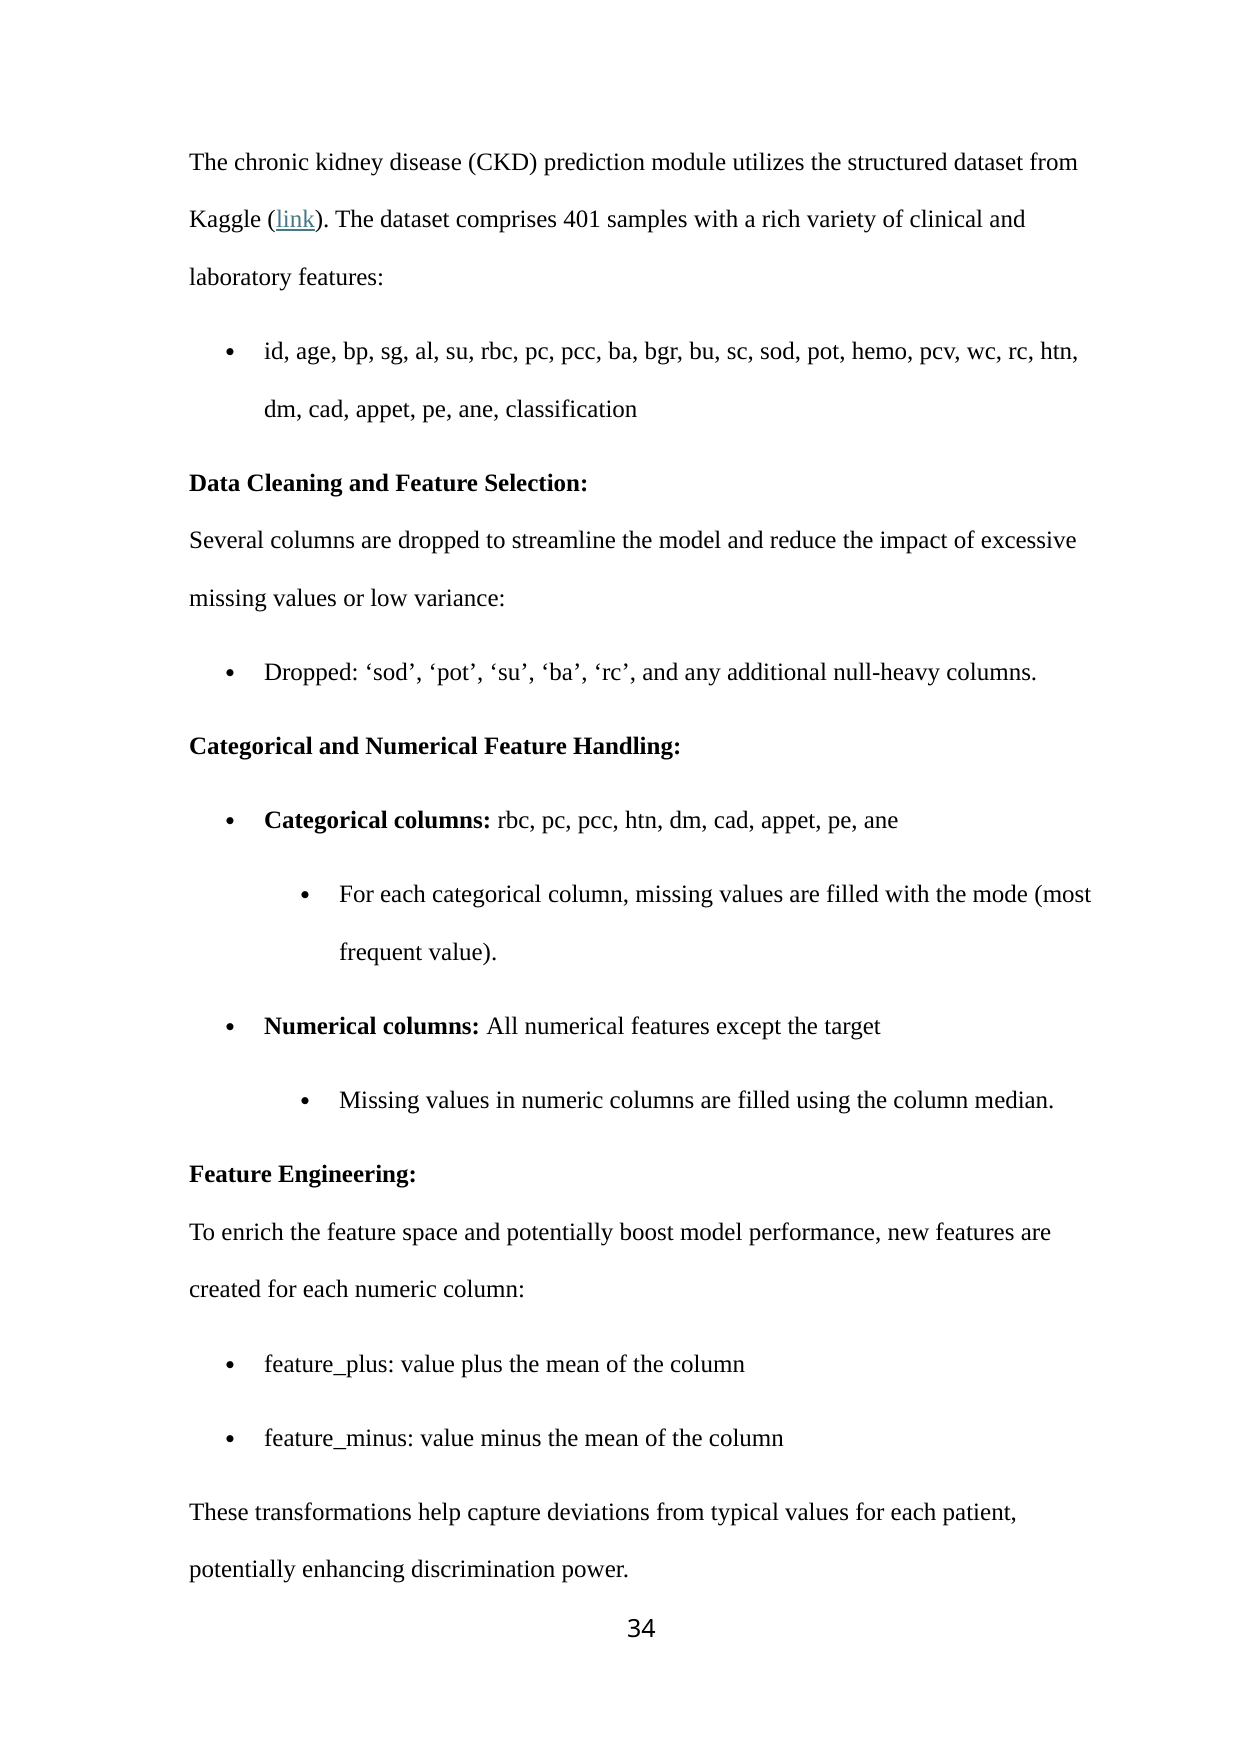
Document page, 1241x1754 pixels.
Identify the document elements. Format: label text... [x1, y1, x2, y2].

list Dropped: ‘sod’, ‘pot’, ‘su’, ‘ba’, ‘rc’, and any additional null-heavy columns. [226, 657, 1093, 686]
text Feature Engineering: To enrich the feature space and potentially boost model performance, new features are created for each numeric column: [189, 1159, 1093, 1303]
list id, age, bp, sg, al, su, rbc, pc, pcc, ba, bgr, bu, sc, sod, pot, hemo, pcv, wc, rc, htn, dm, cad, appet, pe, ane, classification [226, 336, 1093, 422]
list Missing values in numeric columns are filled using the column median. [301, 1085, 1093, 1114]
text The chronic kidney disease (CKD) prediction module utilizes the structured dataset from Kaggle (link). The dataset comprises 401 samples with a rich variety of clinical and laboratory features: [189, 147, 1093, 291]
list feature_minus: value minus the mean of the column [226, 1423, 1093, 1452]
text These transformations help capture deviations from typical values for each patient, potentially enhancing discrimination power. [189, 1497, 1093, 1583]
list Categorical columns: rbc, pc, pcc, htn, dm, cad, appet, pe, ane [226, 805, 1093, 834]
list Numerical columns: All numerical features except the target [226, 1011, 1093, 1040]
list feature_plus: value plus the mean of the column [226, 1349, 1093, 1377]
text Data Cleaning and Feature Selection: Several columns are dropped to streamline the model and reduce the impact of excessive missing values or low variance: [189, 468, 1093, 612]
text Categorical and Numerical Feature Handling: [189, 731, 1093, 760]
list For each categorical column, missing values are filled with the mode (most frequent value). [301, 879, 1093, 966]
